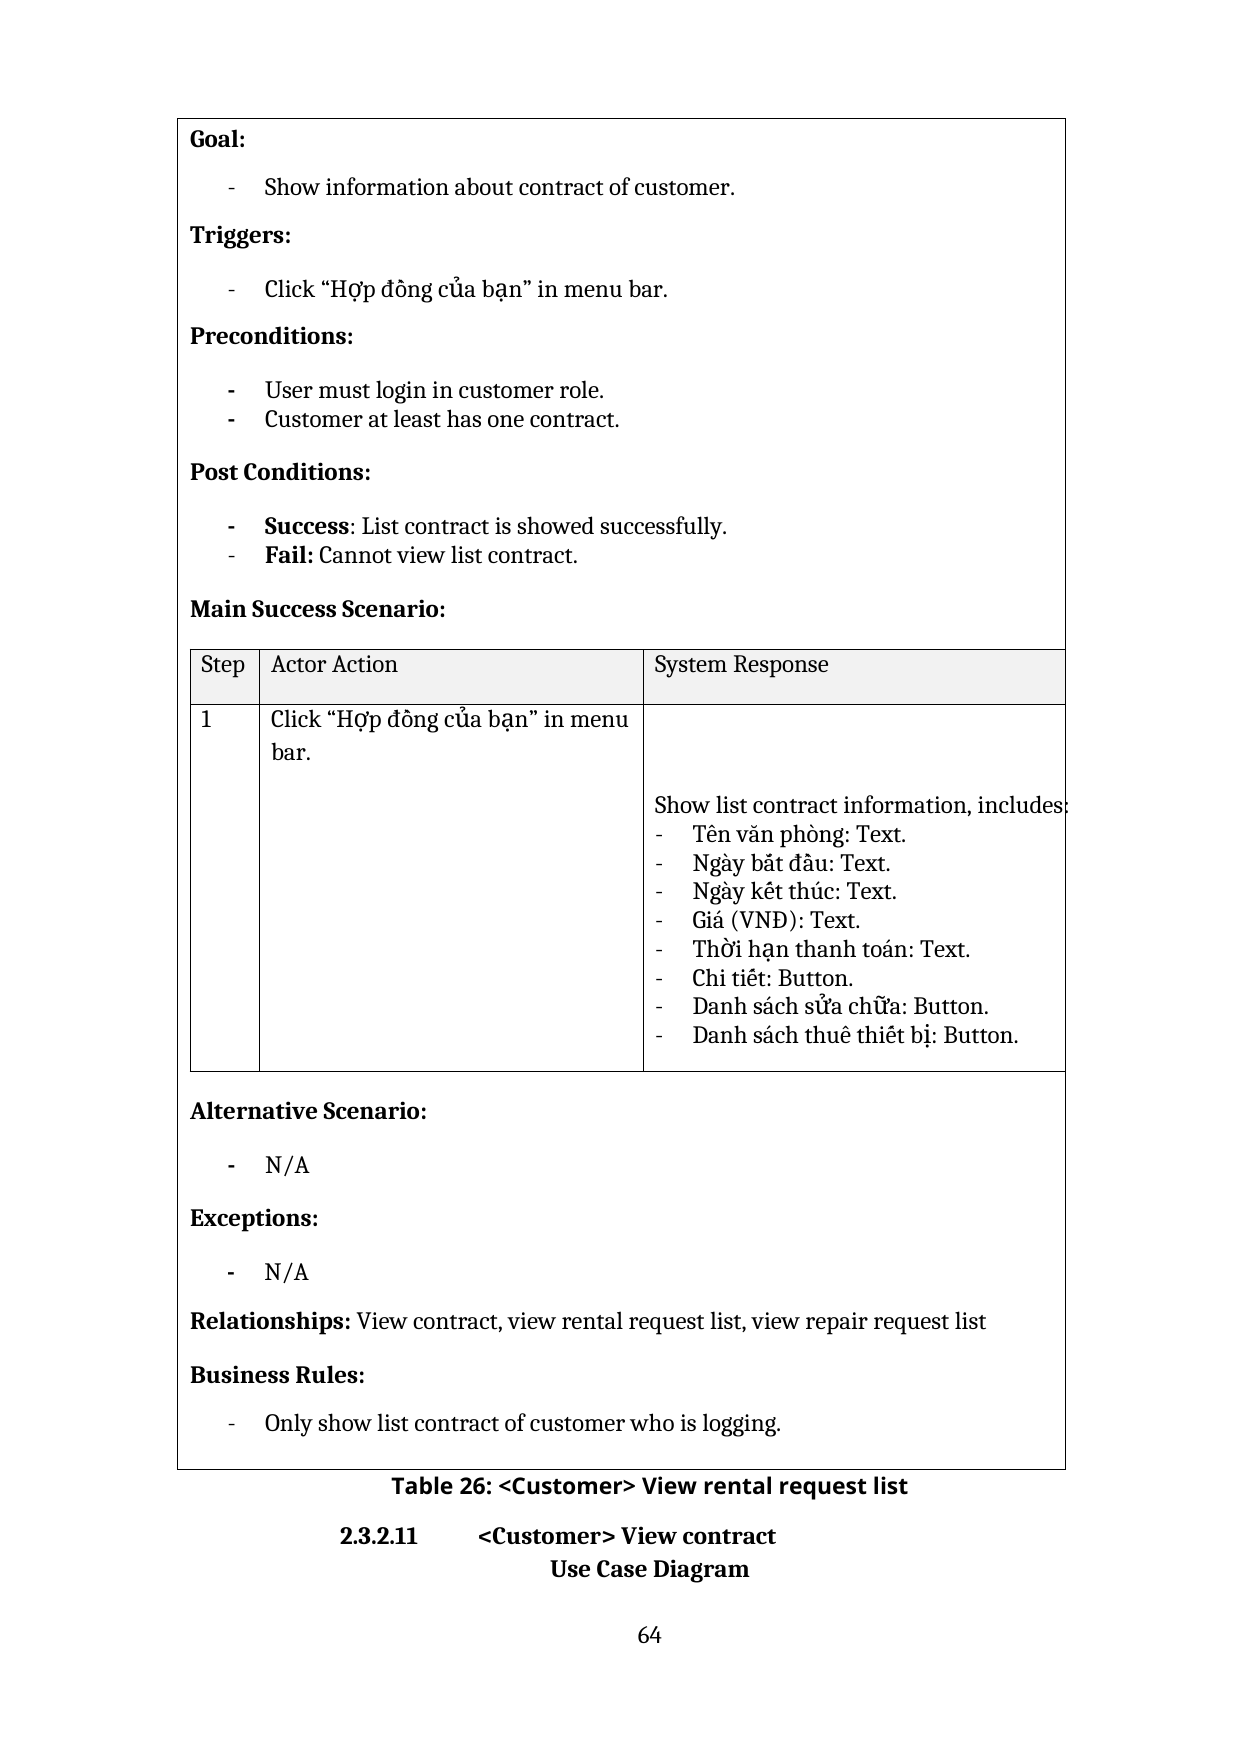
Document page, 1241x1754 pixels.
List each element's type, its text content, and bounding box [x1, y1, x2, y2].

subtitle <Customer> View contract [340, 1522, 1122, 1551]
text Use Case Diagram [177, 1555, 1122, 1584]
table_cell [178, 119, 1065, 1469]
